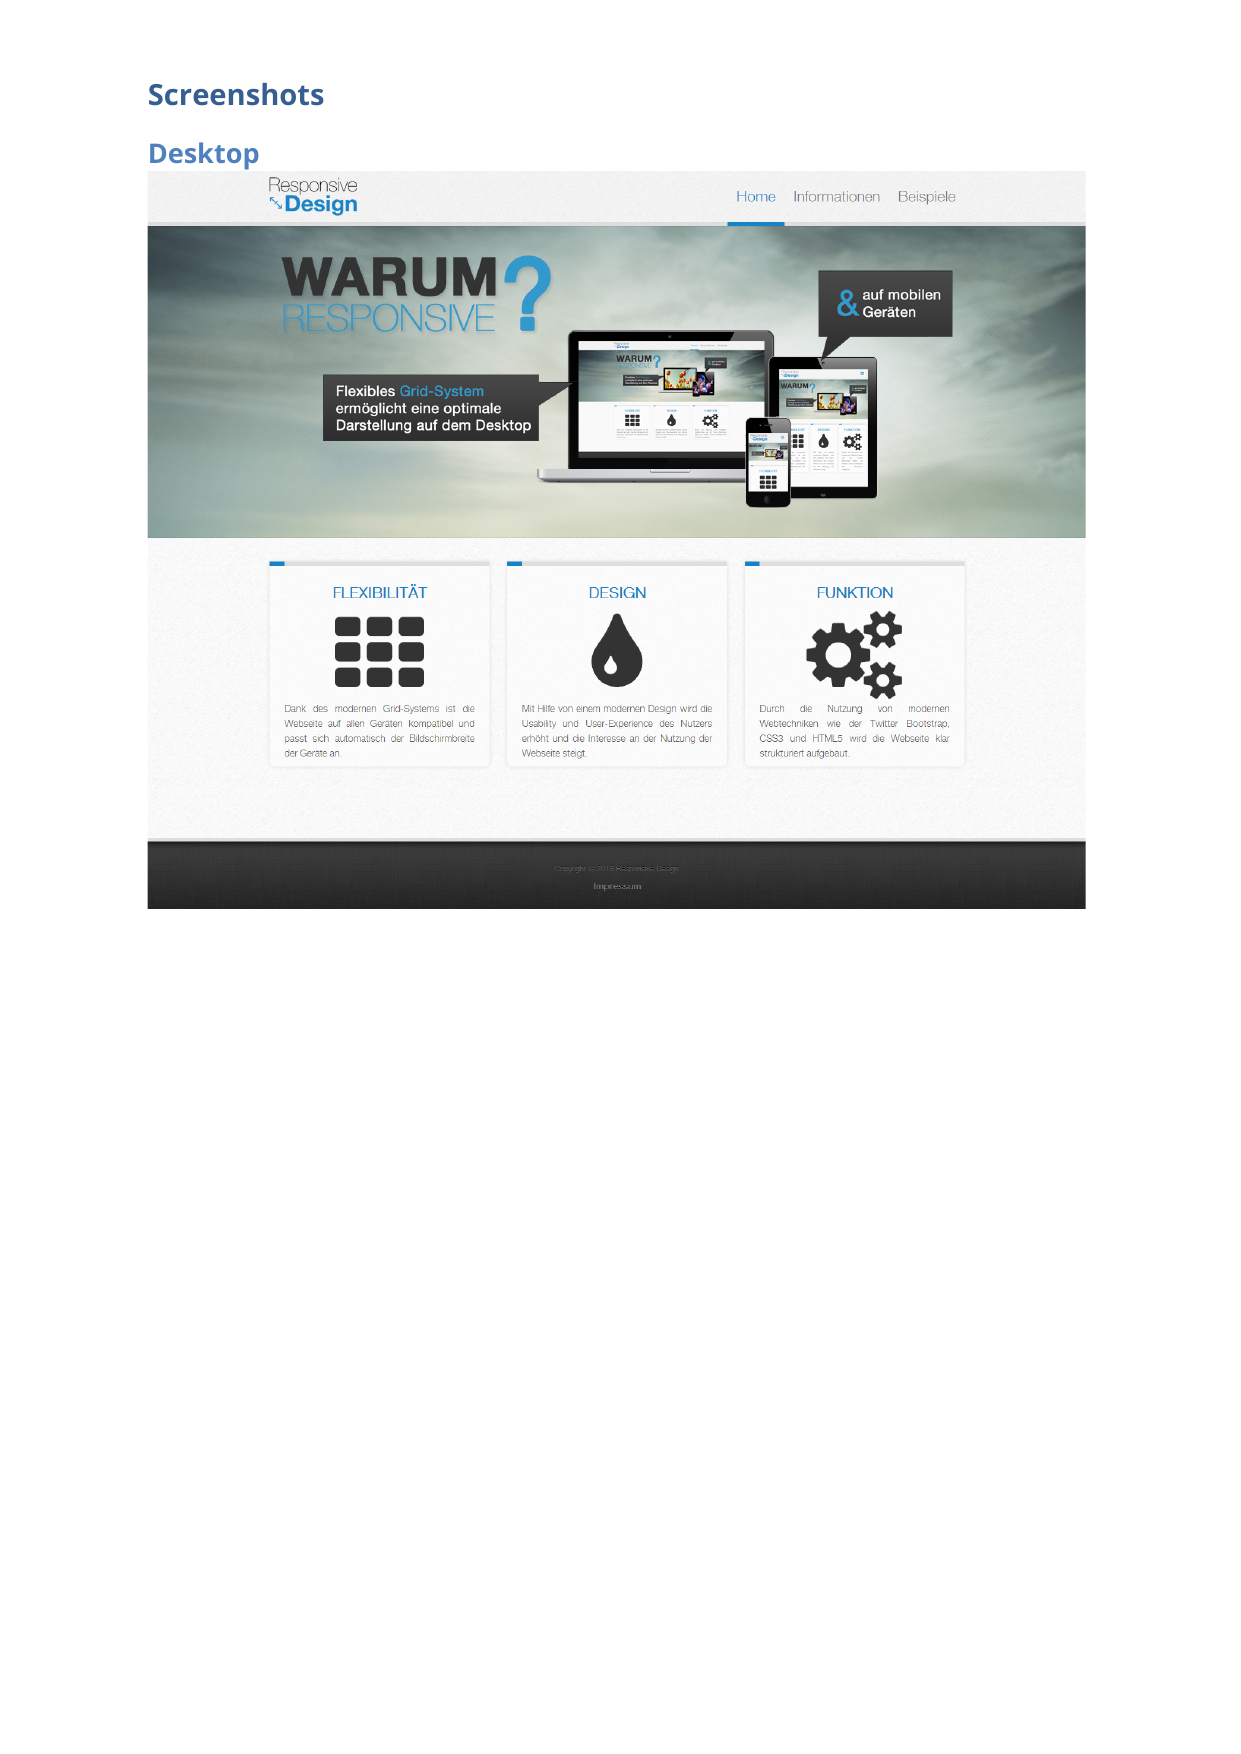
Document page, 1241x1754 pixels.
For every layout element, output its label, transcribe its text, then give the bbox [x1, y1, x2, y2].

picture [147, 171, 1086, 909]
subtitle Screenshots [148, 74, 1093, 113]
subtitle Desktop [148, 134, 1093, 171]
